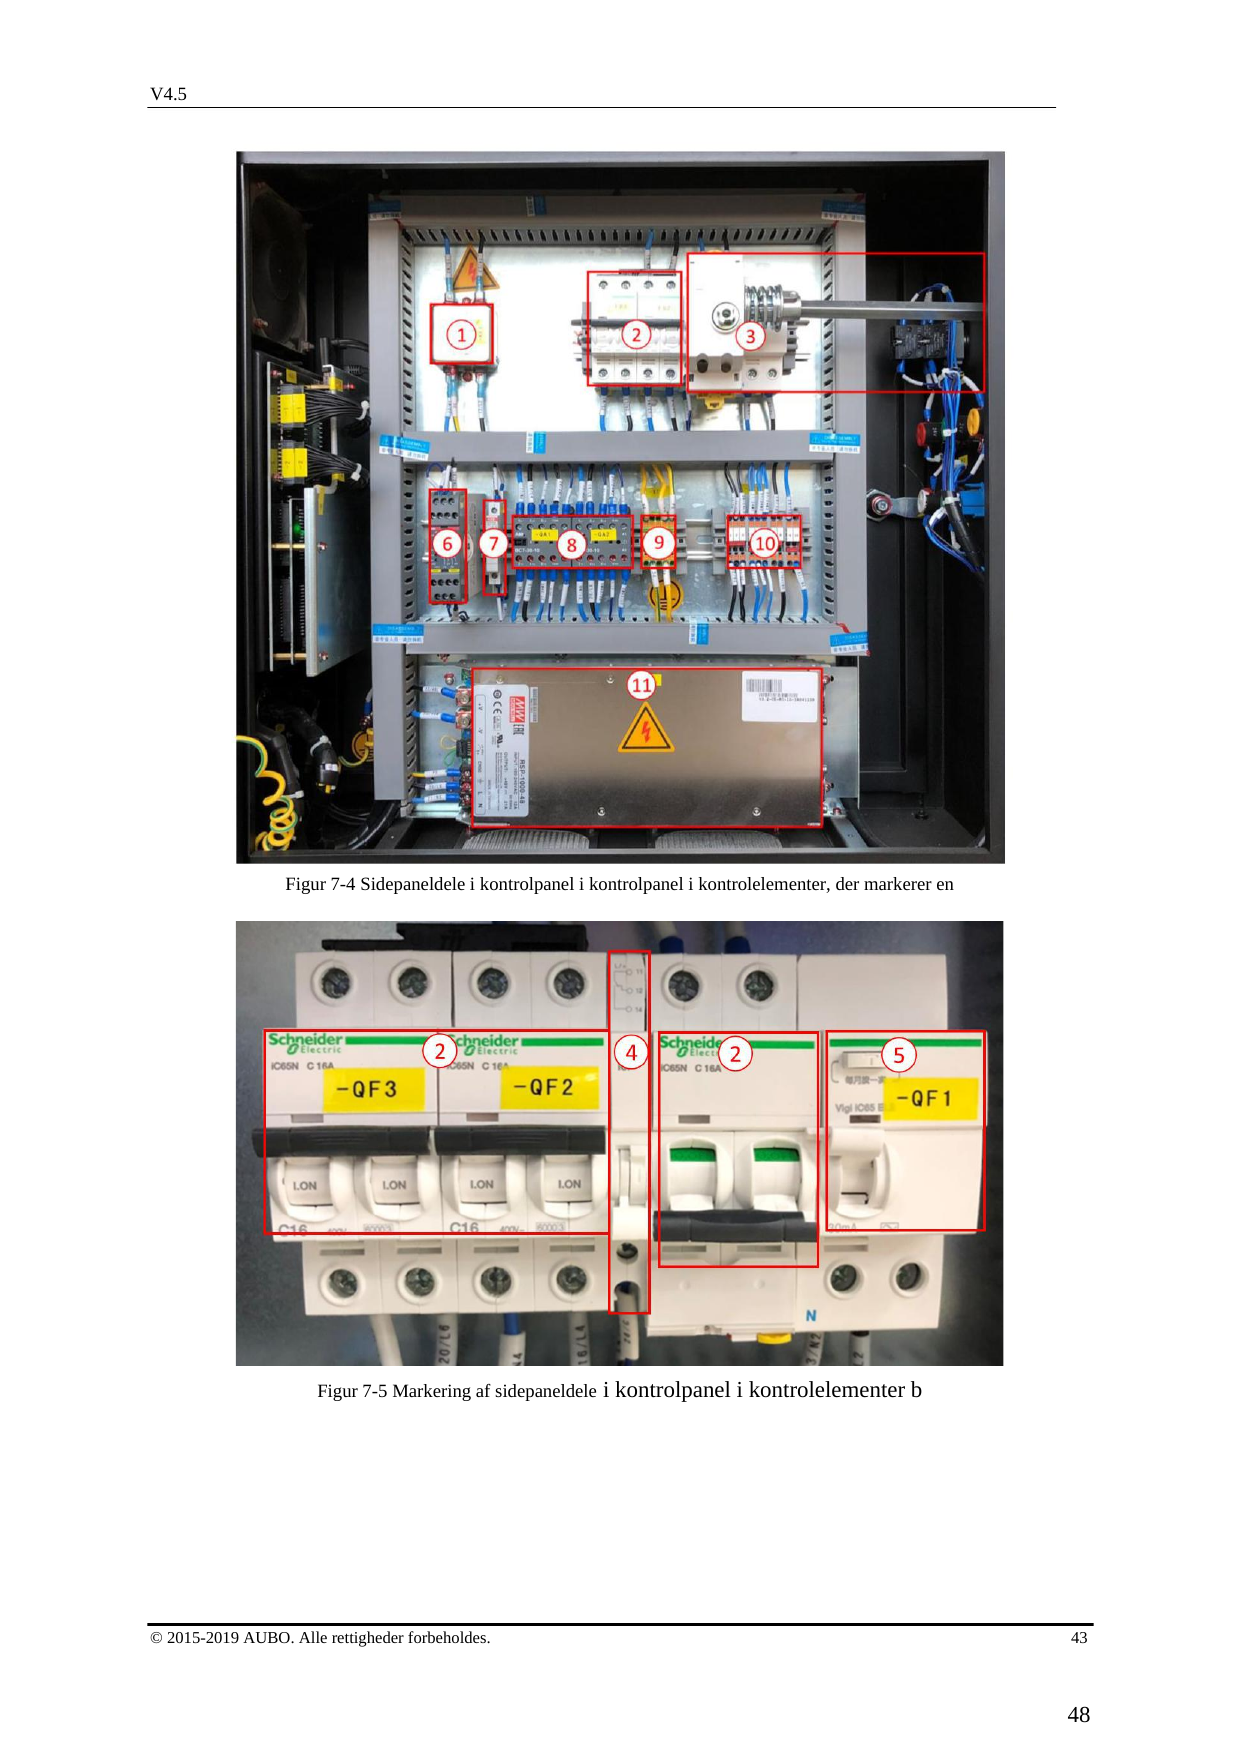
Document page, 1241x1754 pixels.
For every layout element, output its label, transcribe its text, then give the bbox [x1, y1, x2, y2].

text Figur 7-4 Sidepaneldele i kontrolpanel i kontrolpanel i kontrolelementer, der markerer en [150, 873, 1089, 894]
picture [235, 921, 1004, 1366]
picture [147, 106, 1057, 864]
text V4.5 [150, 83, 1090, 104]
text © 2015-2019 AUBO. Alle rettigheder forbeholdes. 43 [150, 1628, 1090, 1647]
text Figur 7-5 Markering af sidepaneldele i kontrolpanel i kontrolelementer b [150, 1376, 1089, 1403]
